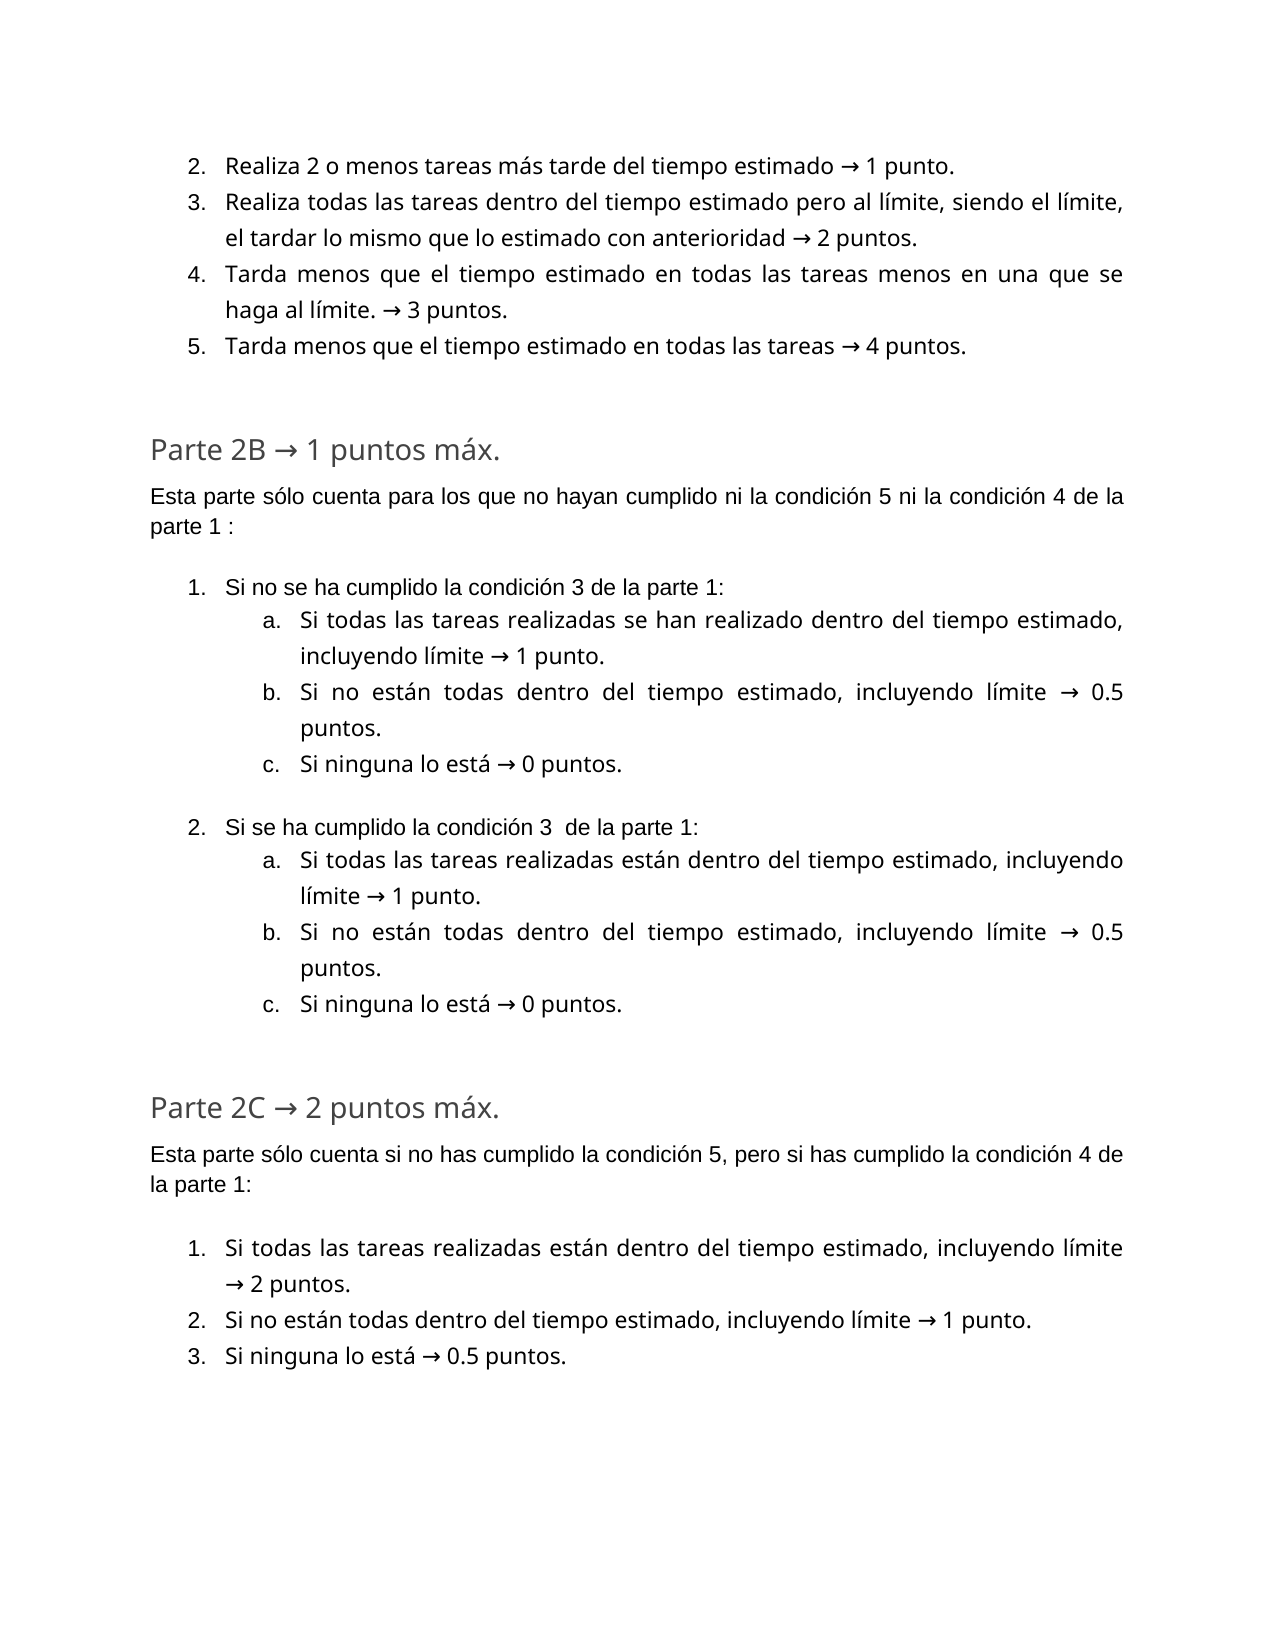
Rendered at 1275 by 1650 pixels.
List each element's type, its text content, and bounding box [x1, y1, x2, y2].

text Esta parte sólo cuenta si no has cumplido la condición 5, pero si has cumplido la condición 4 de la parte 1: [150, 1141, 1125, 1198]
list Si se ha cumplido la condición 3 de la parte 1: [187, 814, 1125, 840]
list Si no se ha cumplido la condición 3 de la parte 1: [187, 574, 1125, 600]
text Esta parte sólo cuenta para los que no hayan cumplido ni la condición 5 ni la condición 4 de la parte 1 : [150, 483, 1125, 540]
